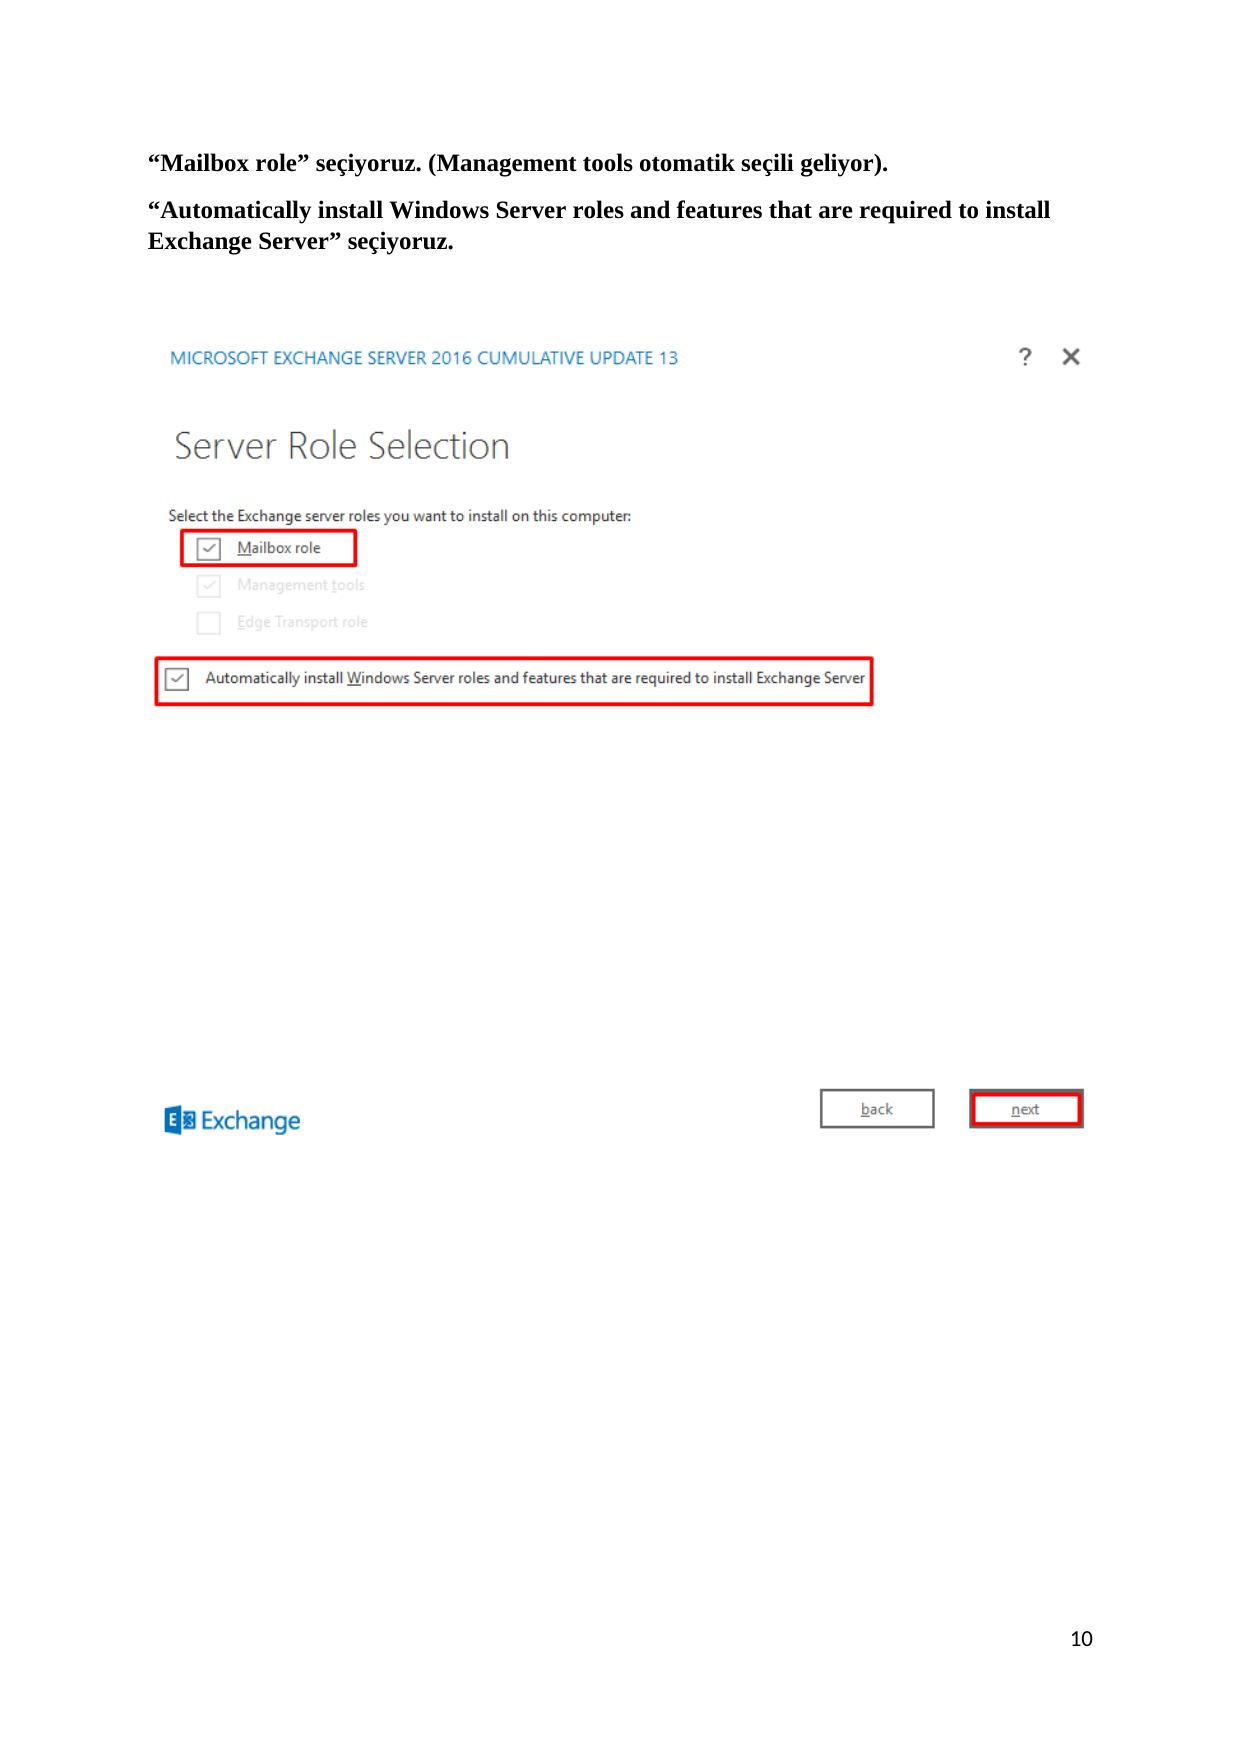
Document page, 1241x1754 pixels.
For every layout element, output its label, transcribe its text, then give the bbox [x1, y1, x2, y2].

picture [147, 321, 1093, 1140]
text “Automatically install Windows Server roles and features that are required to install Exchange Server” seçiyoruz. [148, 195, 1093, 255]
text “Mailbox role” seçiyoruz. (Management tools otomatik seçili geliyor). [148, 148, 1093, 176]
